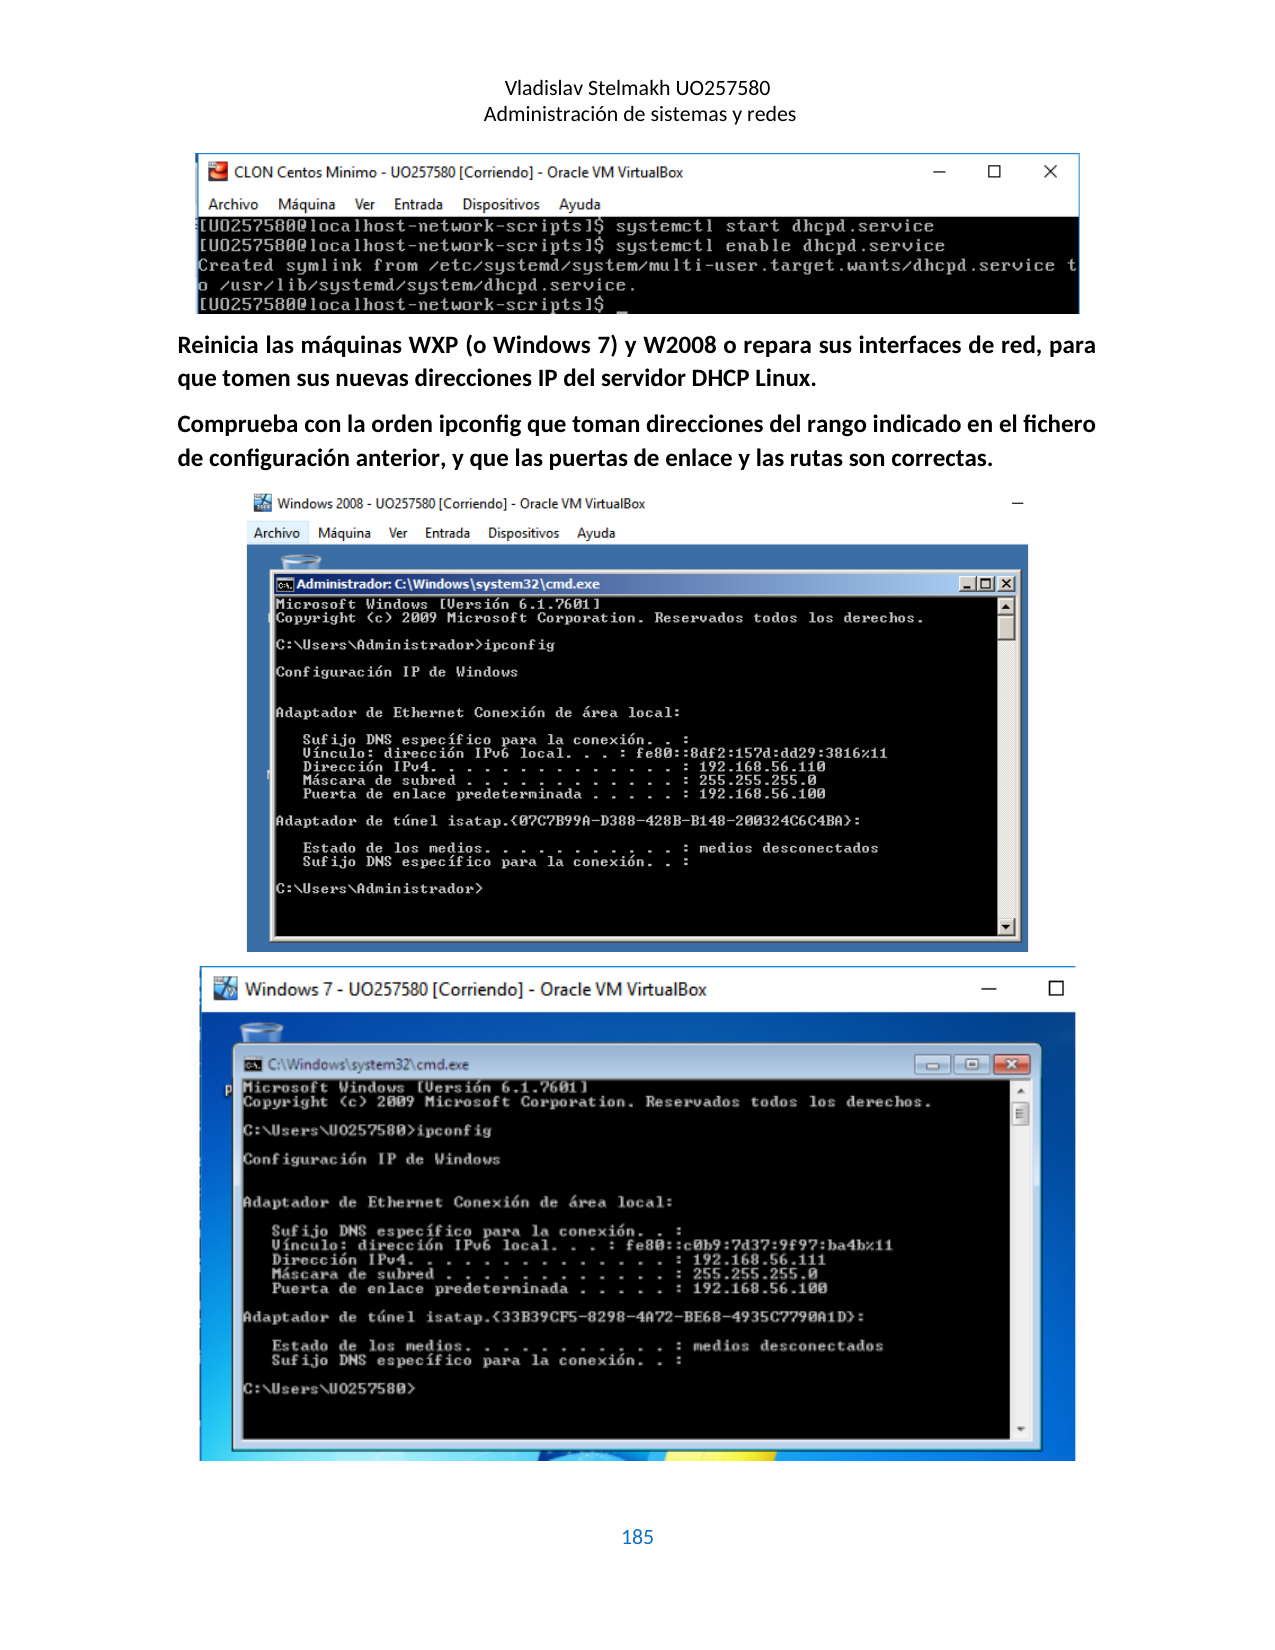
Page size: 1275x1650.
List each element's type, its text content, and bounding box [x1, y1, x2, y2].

picture [246, 488, 1029, 952]
picture [195, 153, 1080, 314]
picture [199, 966, 1076, 1461]
text Comprueba con la orden ipconfig que toman direcciones del rango indicado en el fichero de configuración anterior, y que las puertas de enlace y las rutas son correctas. [177, 408, 1098, 472]
text Reinicia las máquinas WXP (o Windows 7) y W2008 o repara sus interfaces de red, para que tomen sus nuevas direcciones IP del servidor DHCP Linux. [177, 329, 1098, 393]
